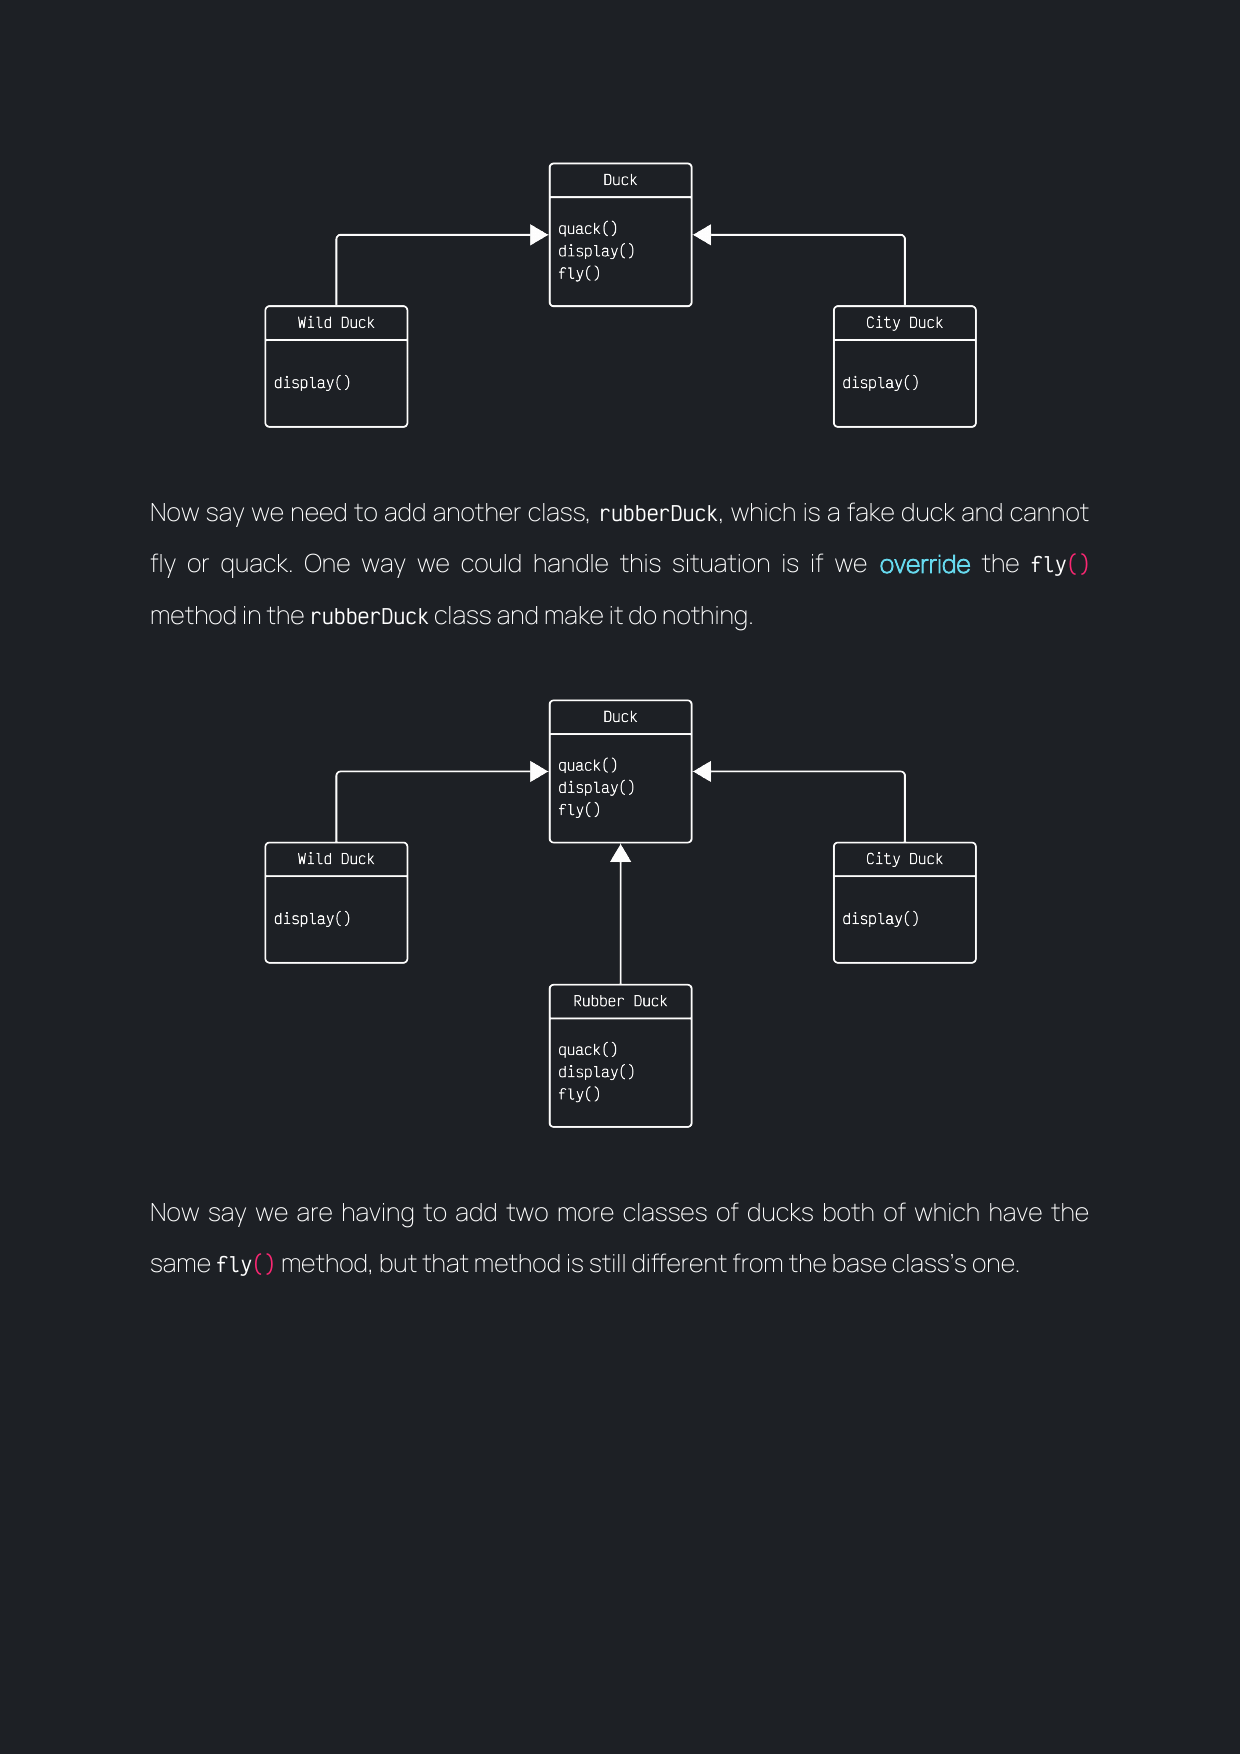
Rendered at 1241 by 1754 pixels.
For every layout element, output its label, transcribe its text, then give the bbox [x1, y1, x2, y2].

text Now say we need to add another class, rubberDuck, which is a fake duck and cannot fly or quack. One way we could handle this situation is if we override the fly() method in the rubberDuck class and make it do nothing. [150, 495, 1090, 632]
text Now say we are having to add two more classes of ducks both of which have the same fly() method, but that method is still different from the base class’s one. [150, 1195, 1090, 1280]
picture [251, 686, 990, 1141]
picture [251, 150, 990, 441]
